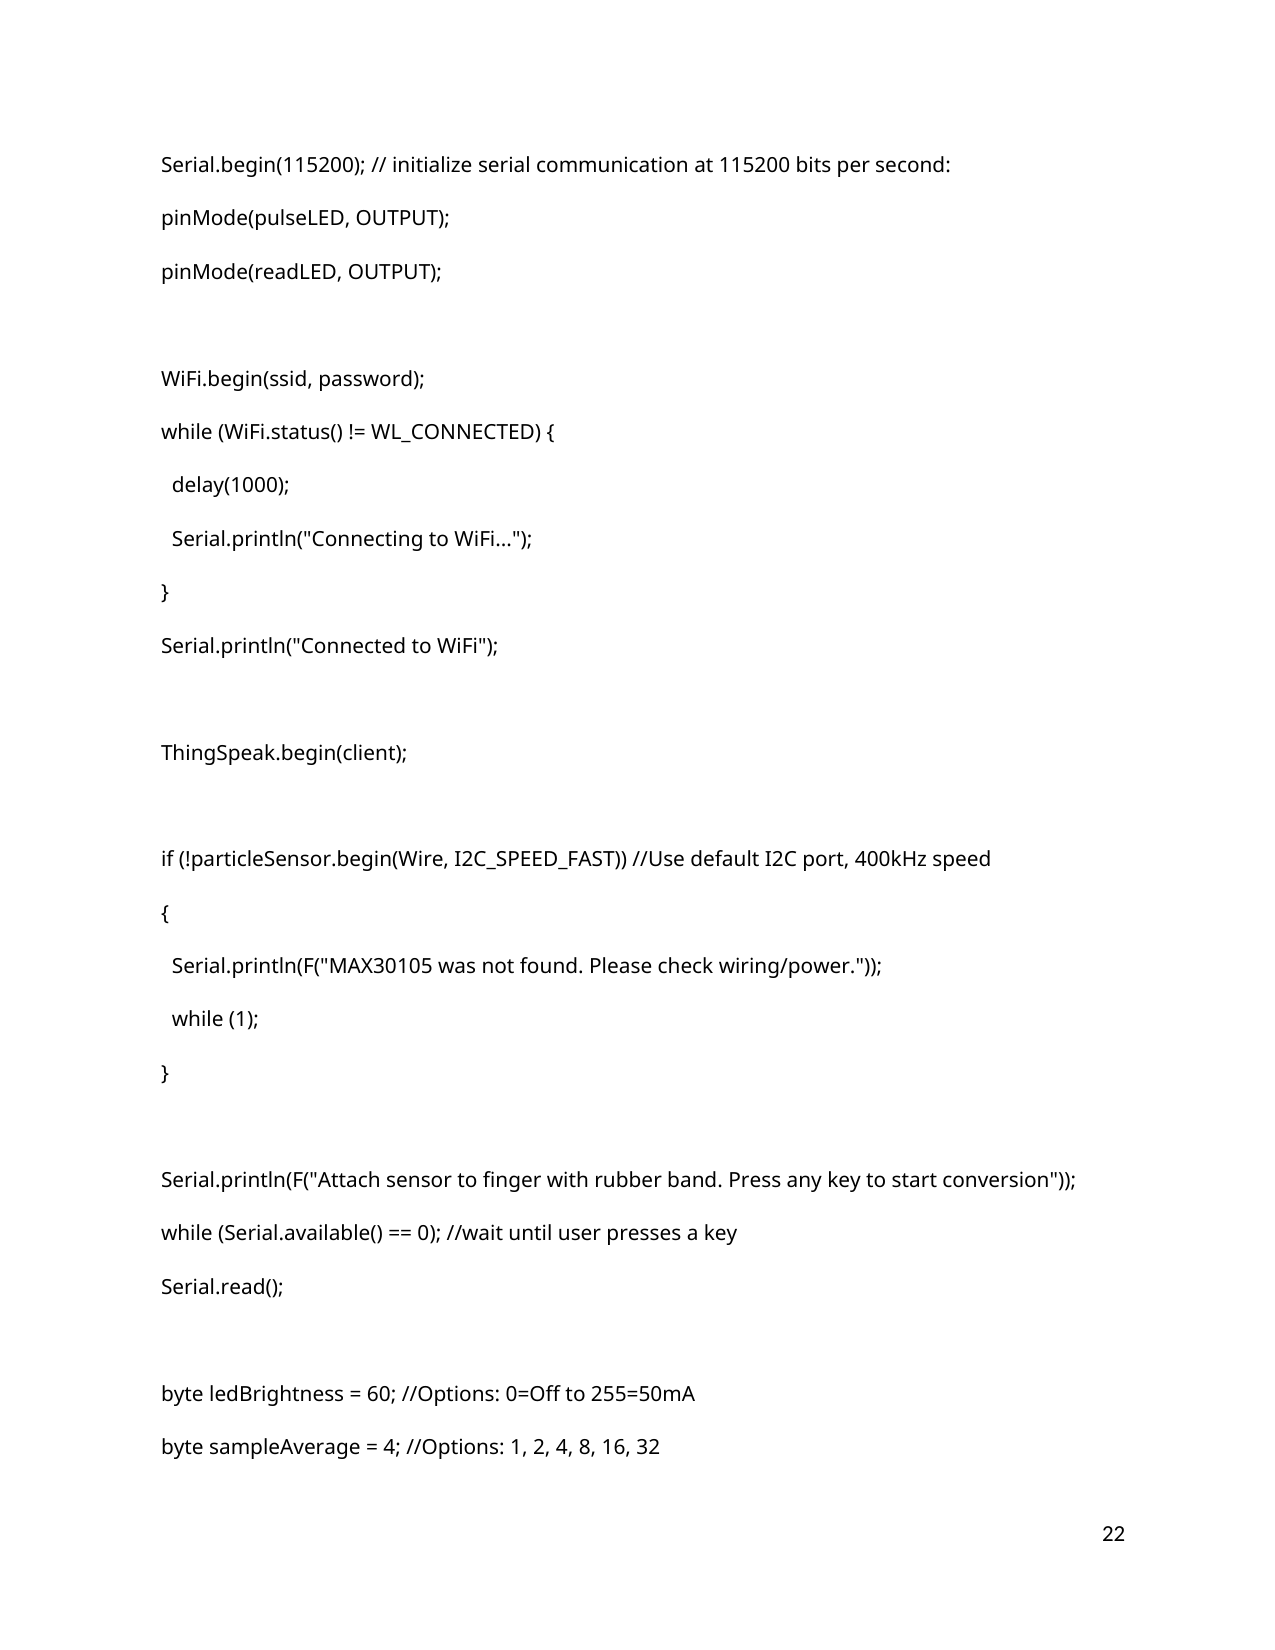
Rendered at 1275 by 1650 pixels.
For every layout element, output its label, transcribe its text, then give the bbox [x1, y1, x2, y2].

text Serial.begin(115200); // initialize serial communication at 115200 bits per second: [150, 150, 1125, 178]
text pinMode(readLED, OUTPUT); [150, 257, 1125, 285]
text Serial.println(F("Attach sensor to finger with rubber band. Press any key to start conversion")); [150, 1165, 1125, 1193]
text Serial.println(F("MAX30105 was not found. Please check wiring/power.")); [150, 951, 1125, 979]
text byte sampleAverage = 4; //Options: 1, 2, 4, 8, 16, 32 [150, 1432, 1125, 1461]
text Serial.println("Connecting to WiFi..."); [150, 524, 1125, 552]
text pinMode(pulseLED, OUTPUT); [150, 203, 1125, 232]
text while (Serial.available() == 0); //wait until user presses a key [150, 1218, 1125, 1247]
text Serial.println("Connected to WiFi"); [150, 631, 1125, 659]
text while (WiFi.status() != WL_CONNECTED) { [150, 417, 1125, 446]
text while (1); [150, 1004, 1125, 1033]
text delay(1000); [150, 471, 1125, 499]
text ThingSpeak.begin(client); [150, 738, 1125, 766]
text byte ledBrightness = 60; //Options: 0=Off to 255=50mA [150, 1379, 1125, 1407]
text } [150, 577, 1125, 606]
text { [150, 898, 1125, 926]
text } [150, 1058, 1125, 1086]
text Serial.read(); [150, 1272, 1125, 1300]
text if (!particleSensor.begin(Wire, I2C_SPEED_FAST)) //Use default I2C port, 400kHz speed [150, 844, 1125, 873]
text WiFi.begin(ssid, password); [150, 364, 1125, 392]
